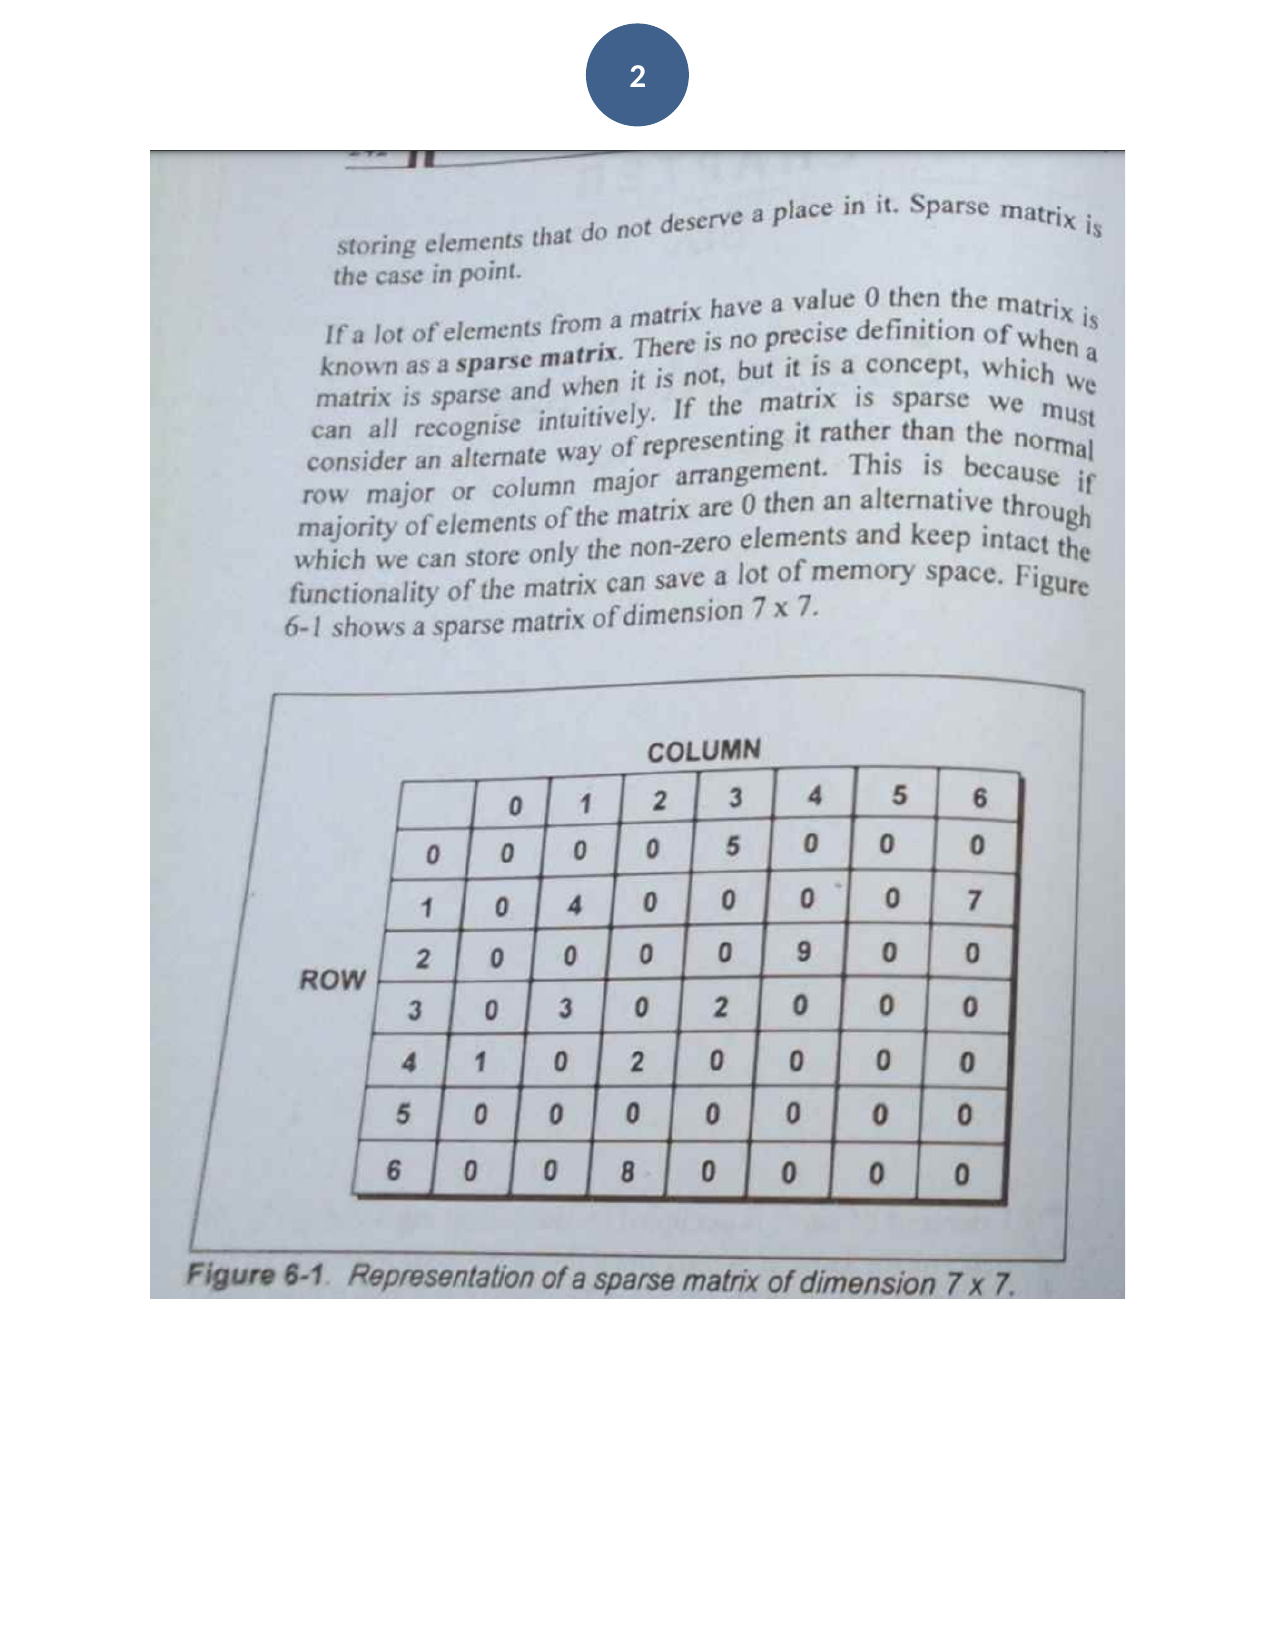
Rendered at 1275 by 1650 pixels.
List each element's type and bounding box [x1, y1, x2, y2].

picture [150, 150, 1125, 1299]
